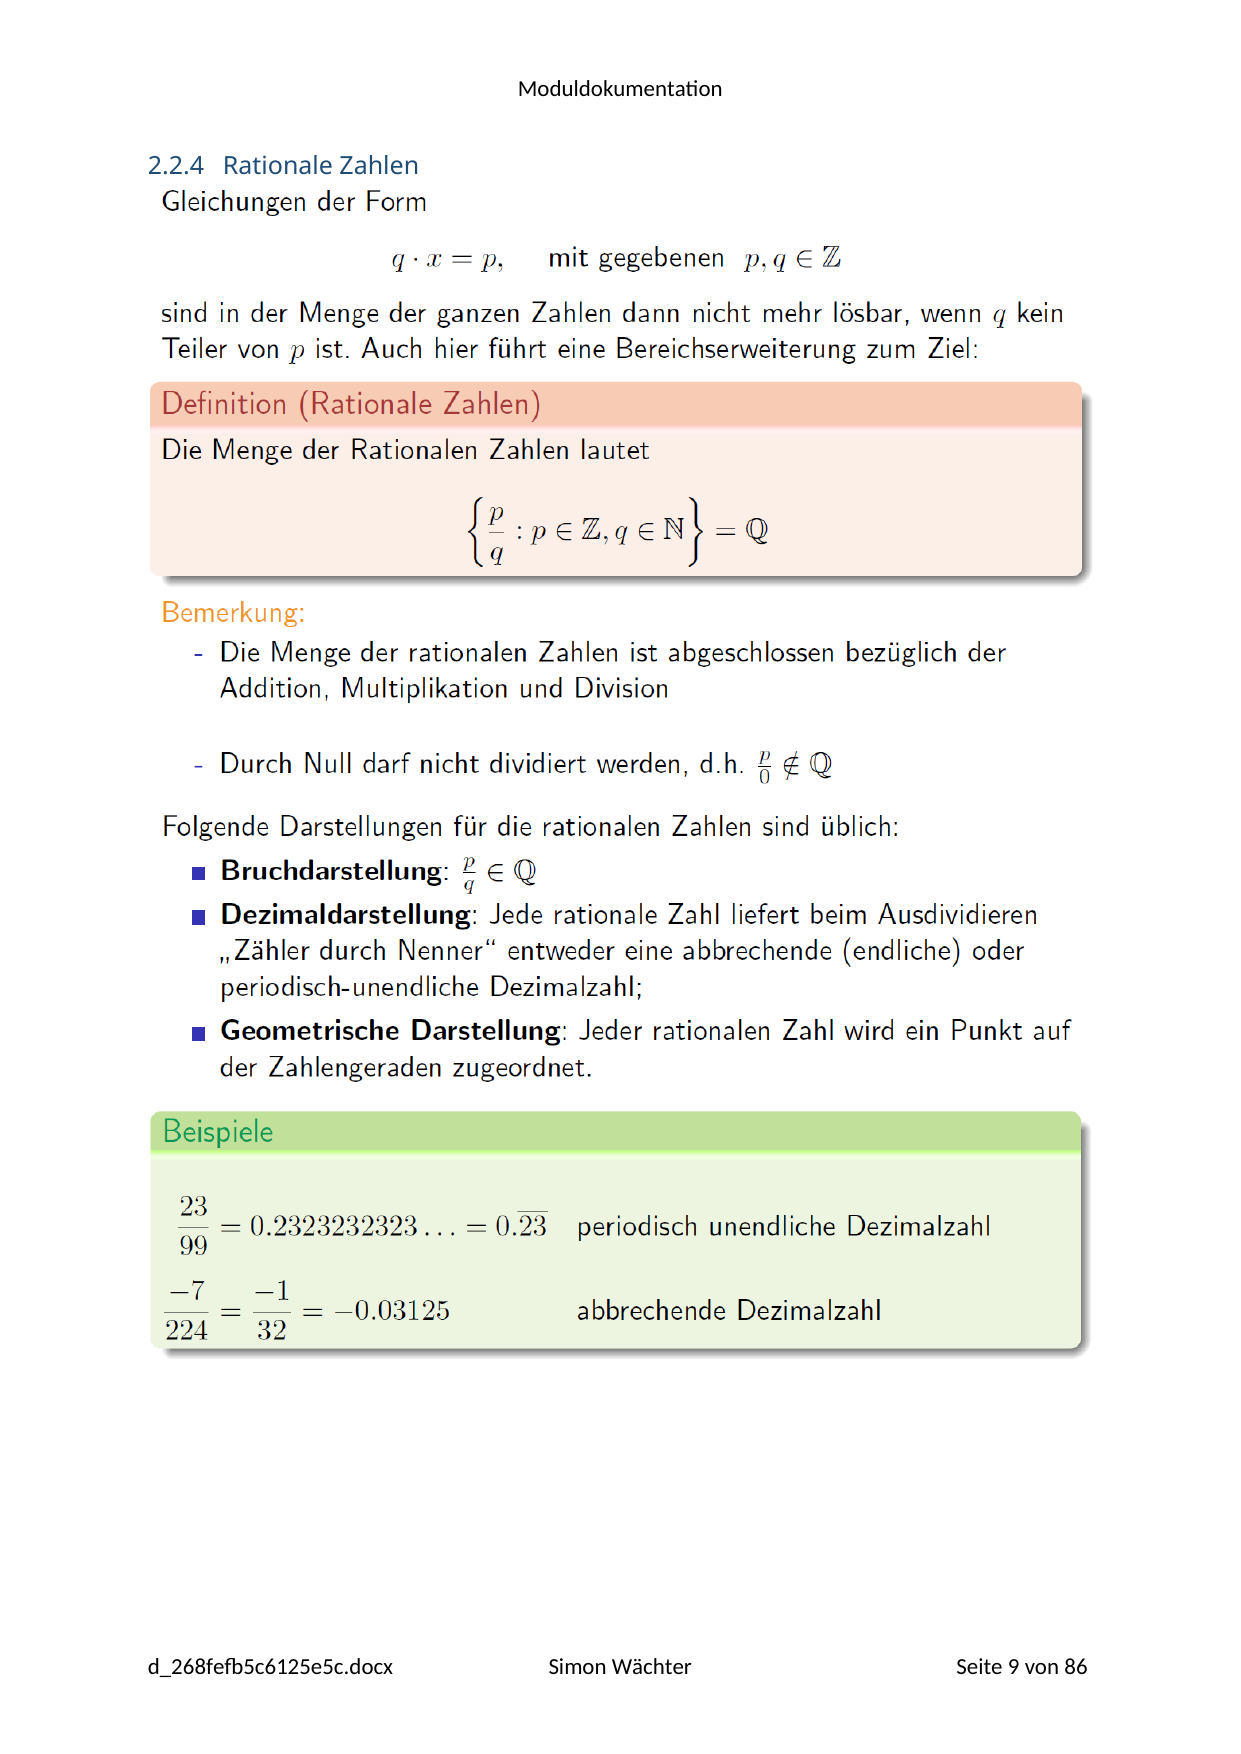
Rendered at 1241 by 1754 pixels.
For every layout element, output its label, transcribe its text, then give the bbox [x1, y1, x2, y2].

subtitle Rationale Zahlen [148, 148, 1093, 182]
picture [147, 809, 1093, 1363]
picture [147, 184, 1093, 791]
